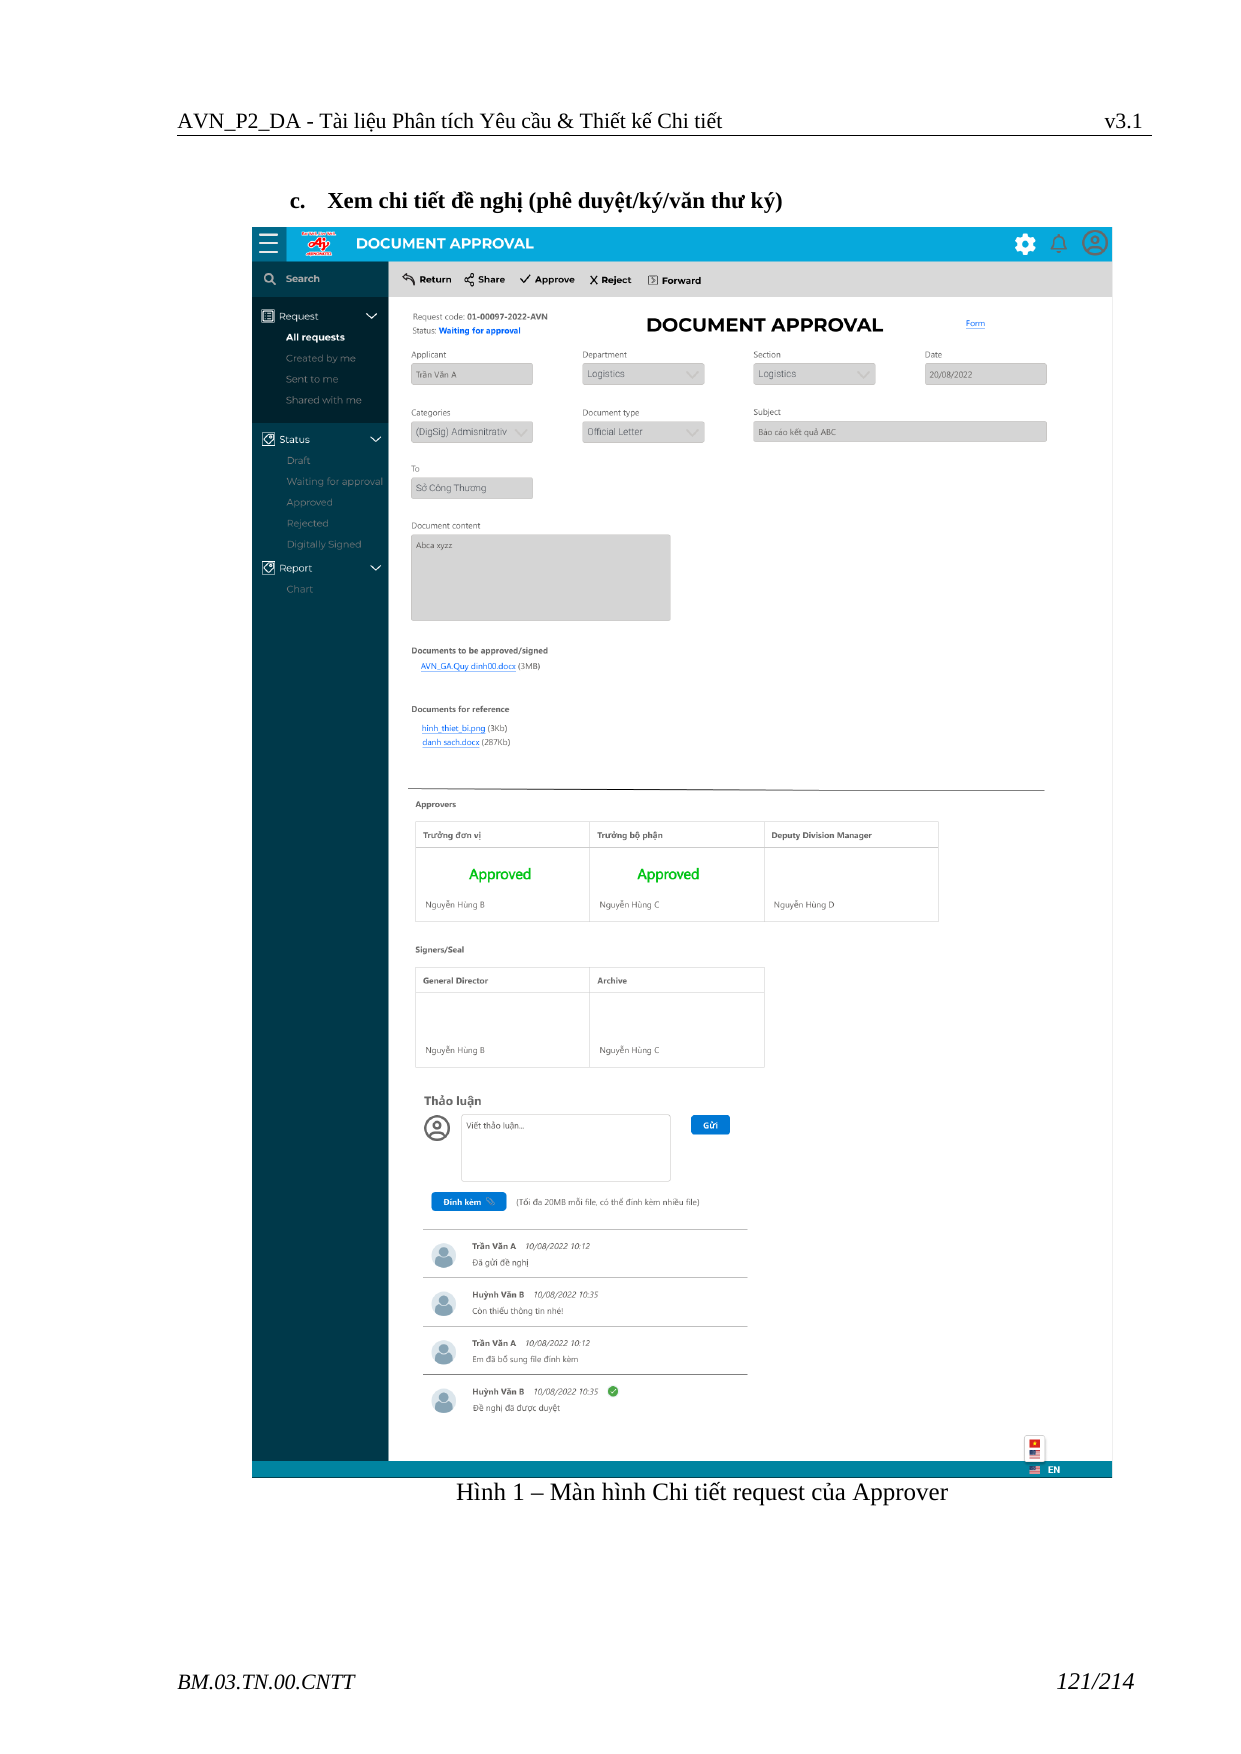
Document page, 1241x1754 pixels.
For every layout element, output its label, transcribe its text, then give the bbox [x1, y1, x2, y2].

picture [527, 239, 533, 248]
picture [451, 243, 459, 248]
subtitle Xem chi tiết đề nghị (phê duyệt/ký/văn thư ký) [289, 187, 1152, 214]
picture [404, 239, 410, 248]
text Hình 1 – Màn hình Chi tiết request của Approver [177, 1477, 1152, 1506]
picture [515, 242, 523, 248]
picture [310, 276, 318, 281]
picture [392, 239, 398, 248]
picture [438, 239, 445, 248]
picture [252, 262, 1113, 1478]
picture [1090, 250, 1104, 255]
picture [473, 239, 480, 248]
picture [483, 239, 489, 248]
picture [289, 277, 307, 281]
picture [307, 238, 331, 255]
picture [462, 239, 468, 248]
picture [1016, 234, 1035, 254]
picture [417, 239, 424, 248]
picture [358, 239, 364, 248]
picture [1085, 247, 1101, 253]
